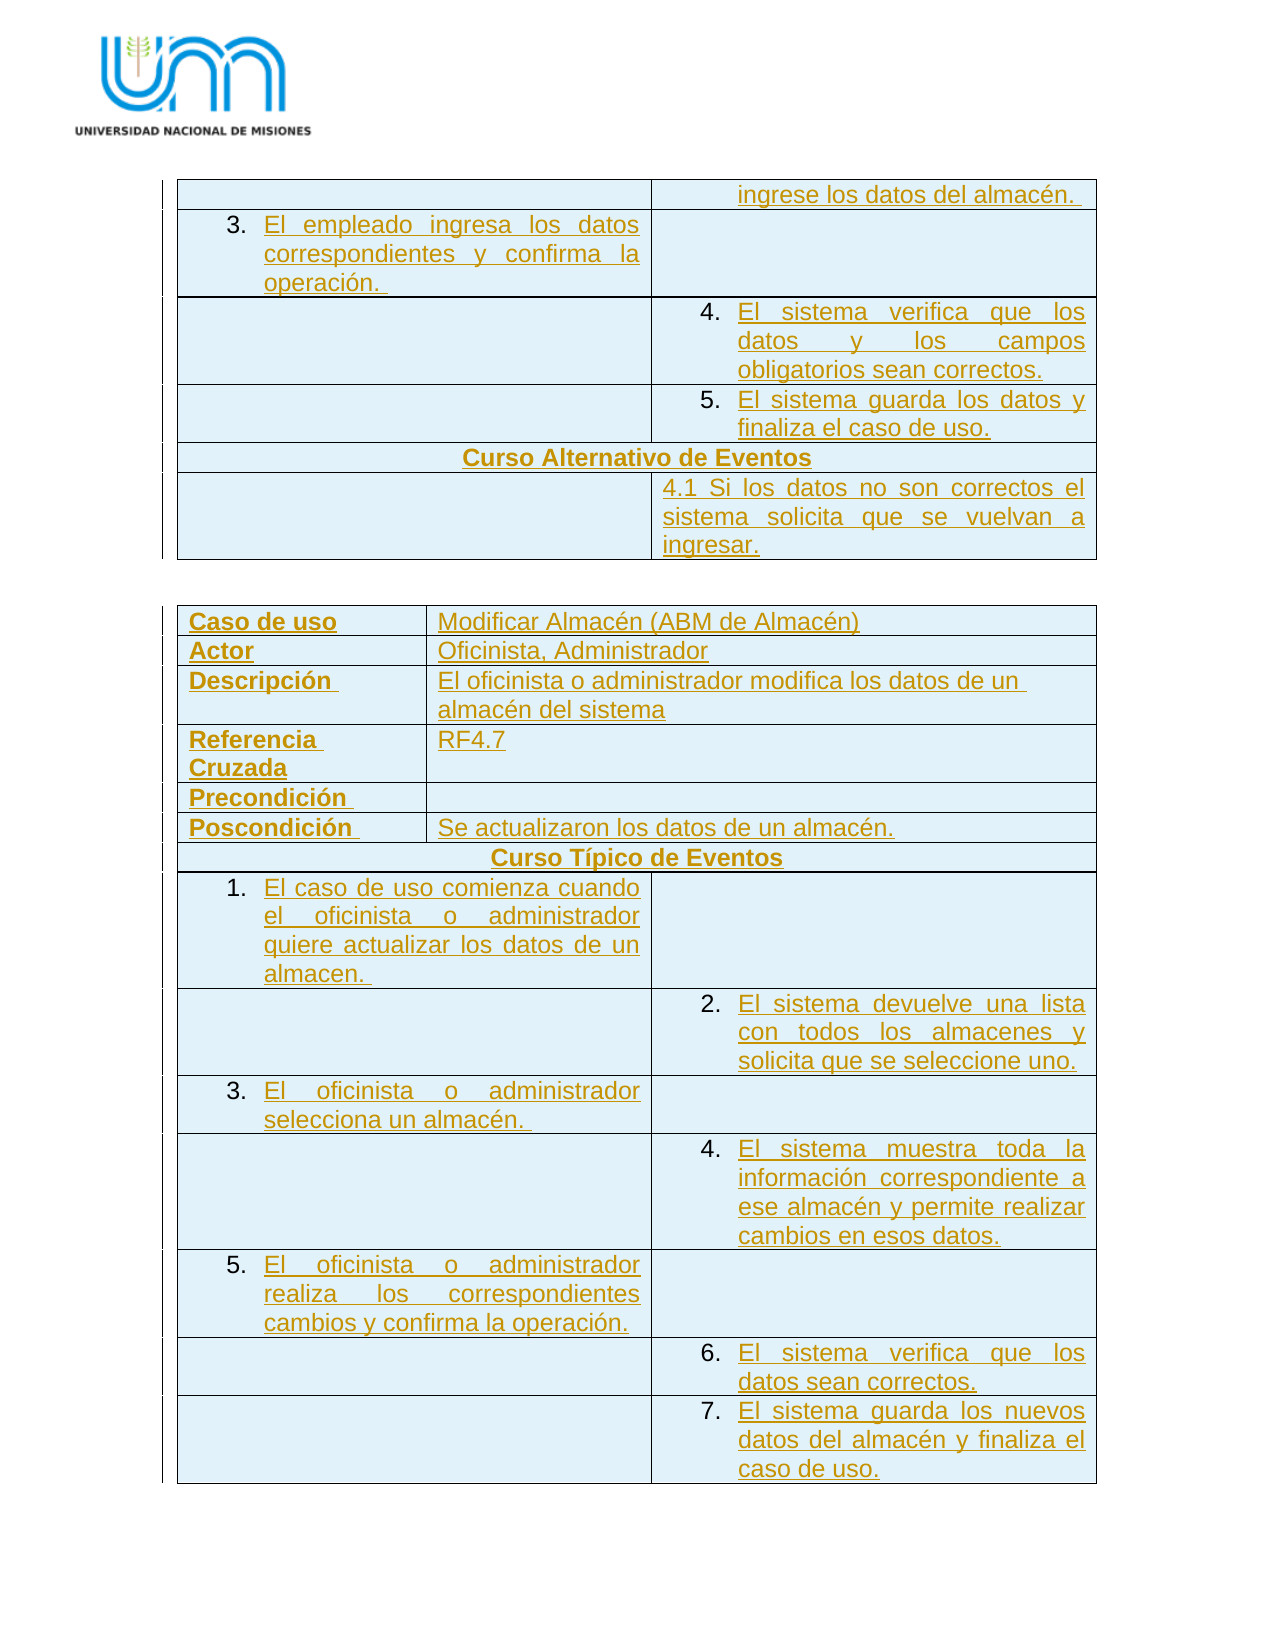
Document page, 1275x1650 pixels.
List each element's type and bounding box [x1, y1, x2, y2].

picture [65, 32, 322, 138]
